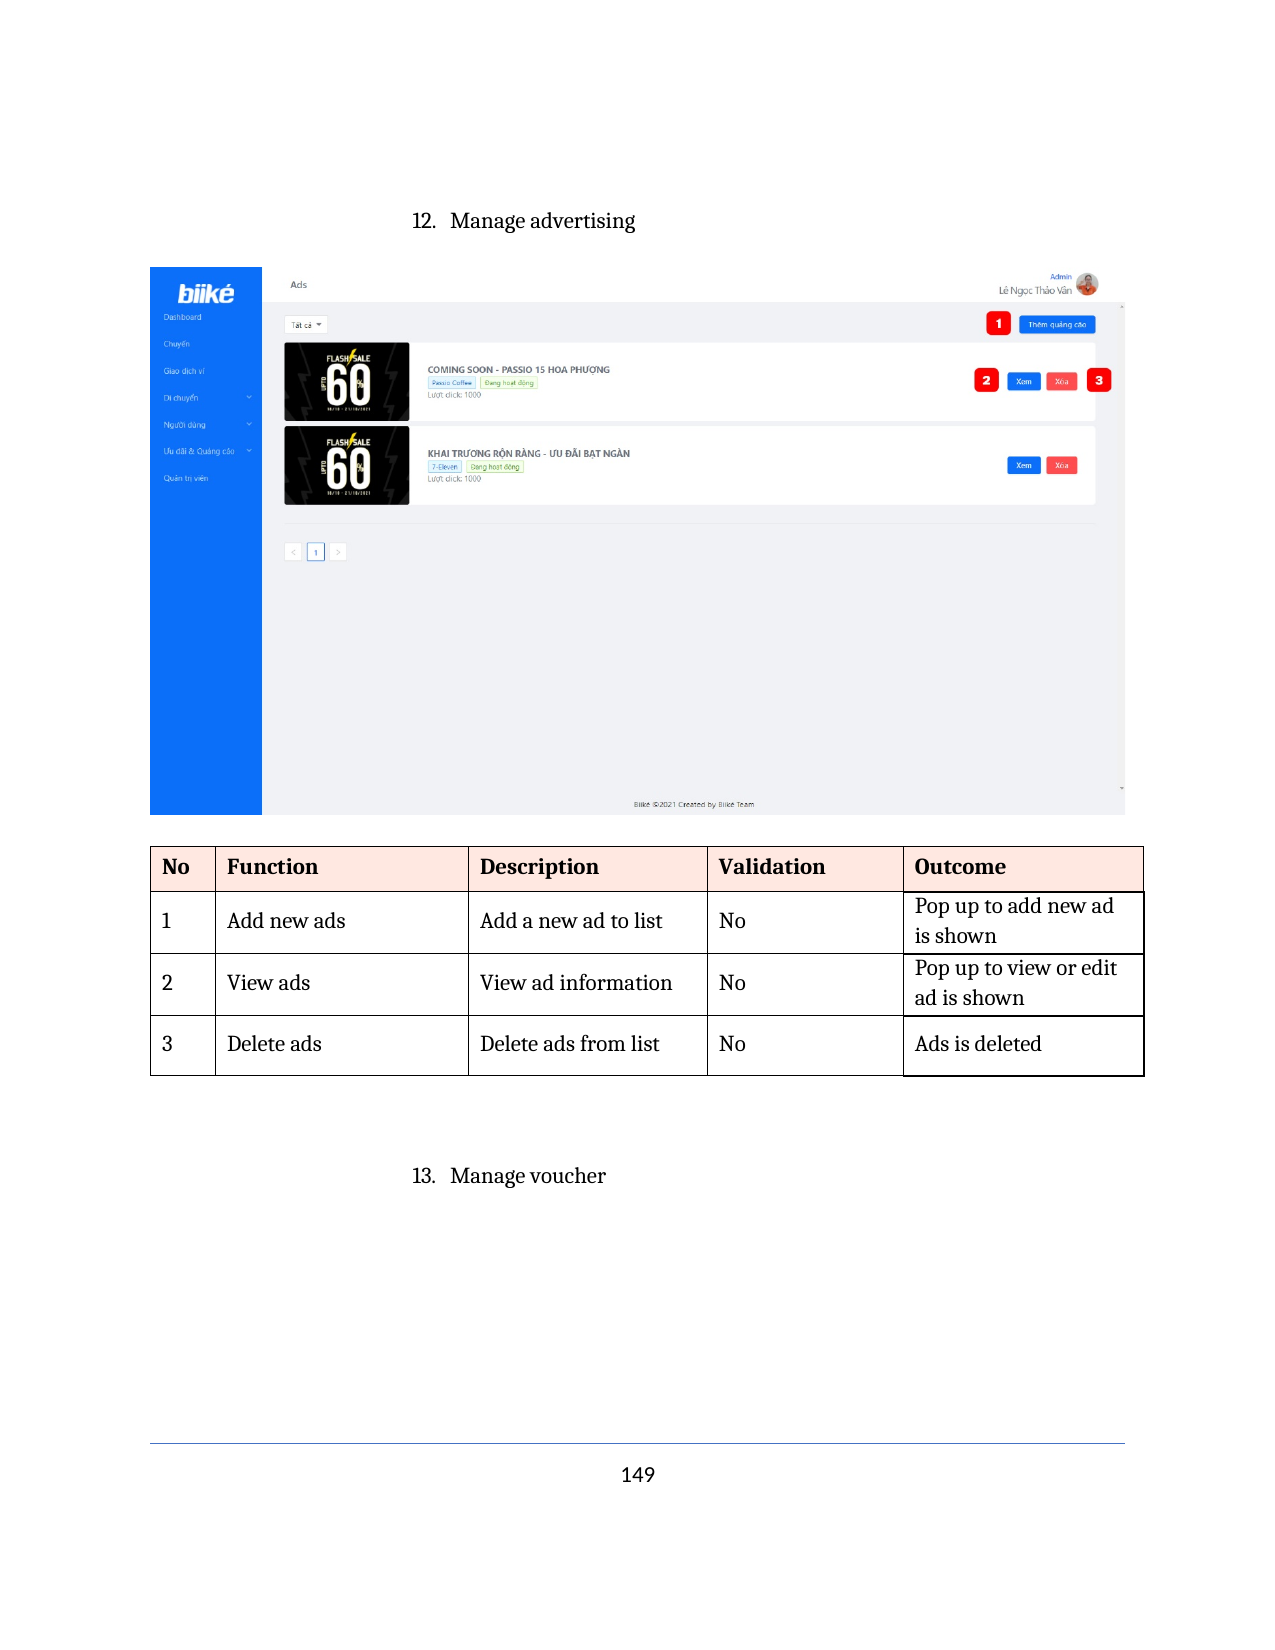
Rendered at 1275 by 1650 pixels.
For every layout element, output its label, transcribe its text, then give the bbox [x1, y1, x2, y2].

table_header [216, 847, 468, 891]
picture [150, 267, 1125, 815]
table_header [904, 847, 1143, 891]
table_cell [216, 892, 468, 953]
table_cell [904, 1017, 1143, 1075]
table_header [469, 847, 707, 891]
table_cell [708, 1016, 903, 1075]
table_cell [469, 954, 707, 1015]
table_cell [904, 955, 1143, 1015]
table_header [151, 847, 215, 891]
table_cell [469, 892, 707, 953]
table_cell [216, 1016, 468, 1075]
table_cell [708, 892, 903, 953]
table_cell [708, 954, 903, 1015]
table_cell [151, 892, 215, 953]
list Manage advertising [412, 208, 1125, 234]
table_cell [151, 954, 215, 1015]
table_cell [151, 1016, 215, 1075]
list Manage voucher [412, 1163, 1125, 1190]
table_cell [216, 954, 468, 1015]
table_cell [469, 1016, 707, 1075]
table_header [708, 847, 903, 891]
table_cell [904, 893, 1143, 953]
